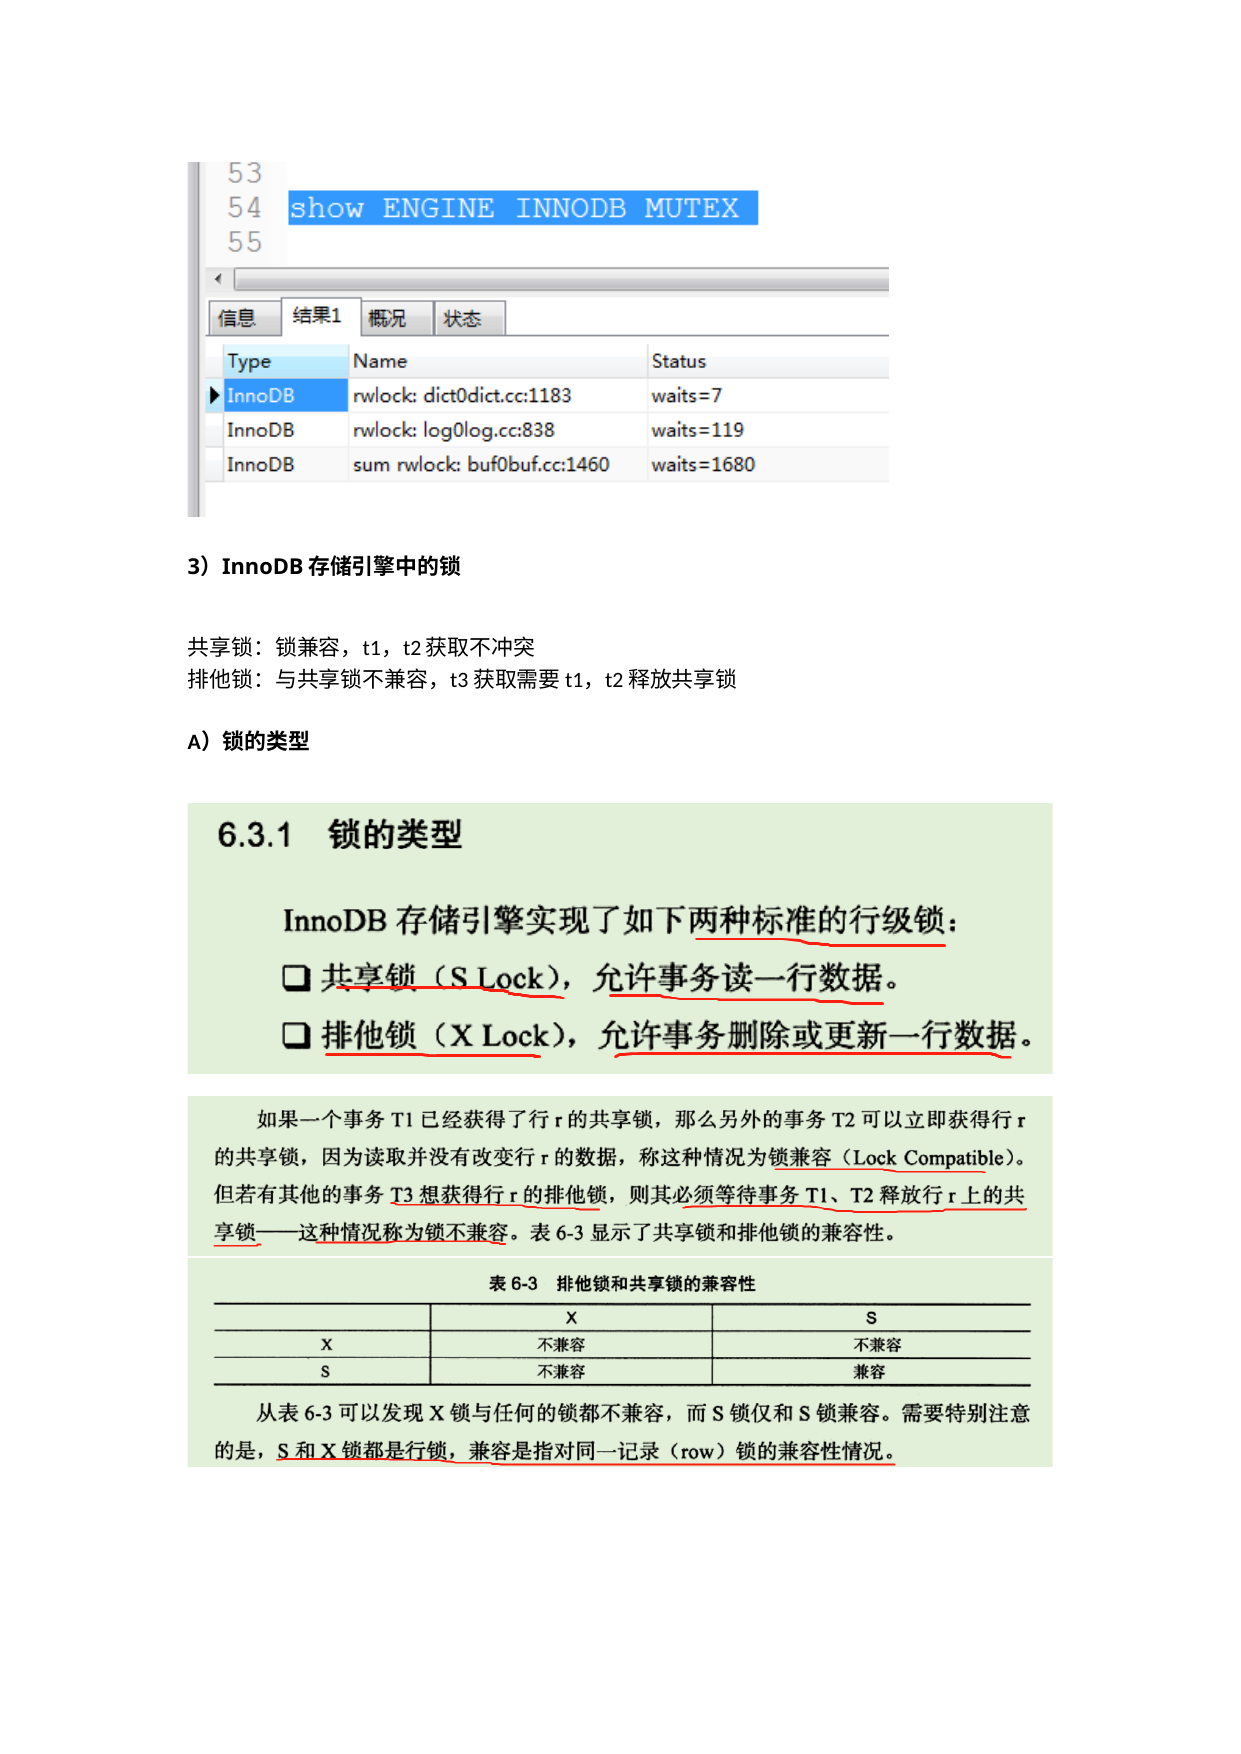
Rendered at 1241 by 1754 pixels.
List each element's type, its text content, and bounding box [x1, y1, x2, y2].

subtitle A）锁的类型 [187, 723, 1053, 756]
picture [187, 162, 889, 517]
text 共享锁：锁兼容，t1，t2获取不冲突 [187, 629, 1053, 662]
picture [187, 1096, 1053, 1256]
text 排他锁：与共享锁不兼容，t3获取需要t1，t2释放共享锁 [187, 662, 1053, 694]
subtitle 3）InnoDB存储引擎中的锁 [187, 549, 1053, 581]
picture [187, 803, 1053, 1074]
picture [187, 1258, 1053, 1467]
